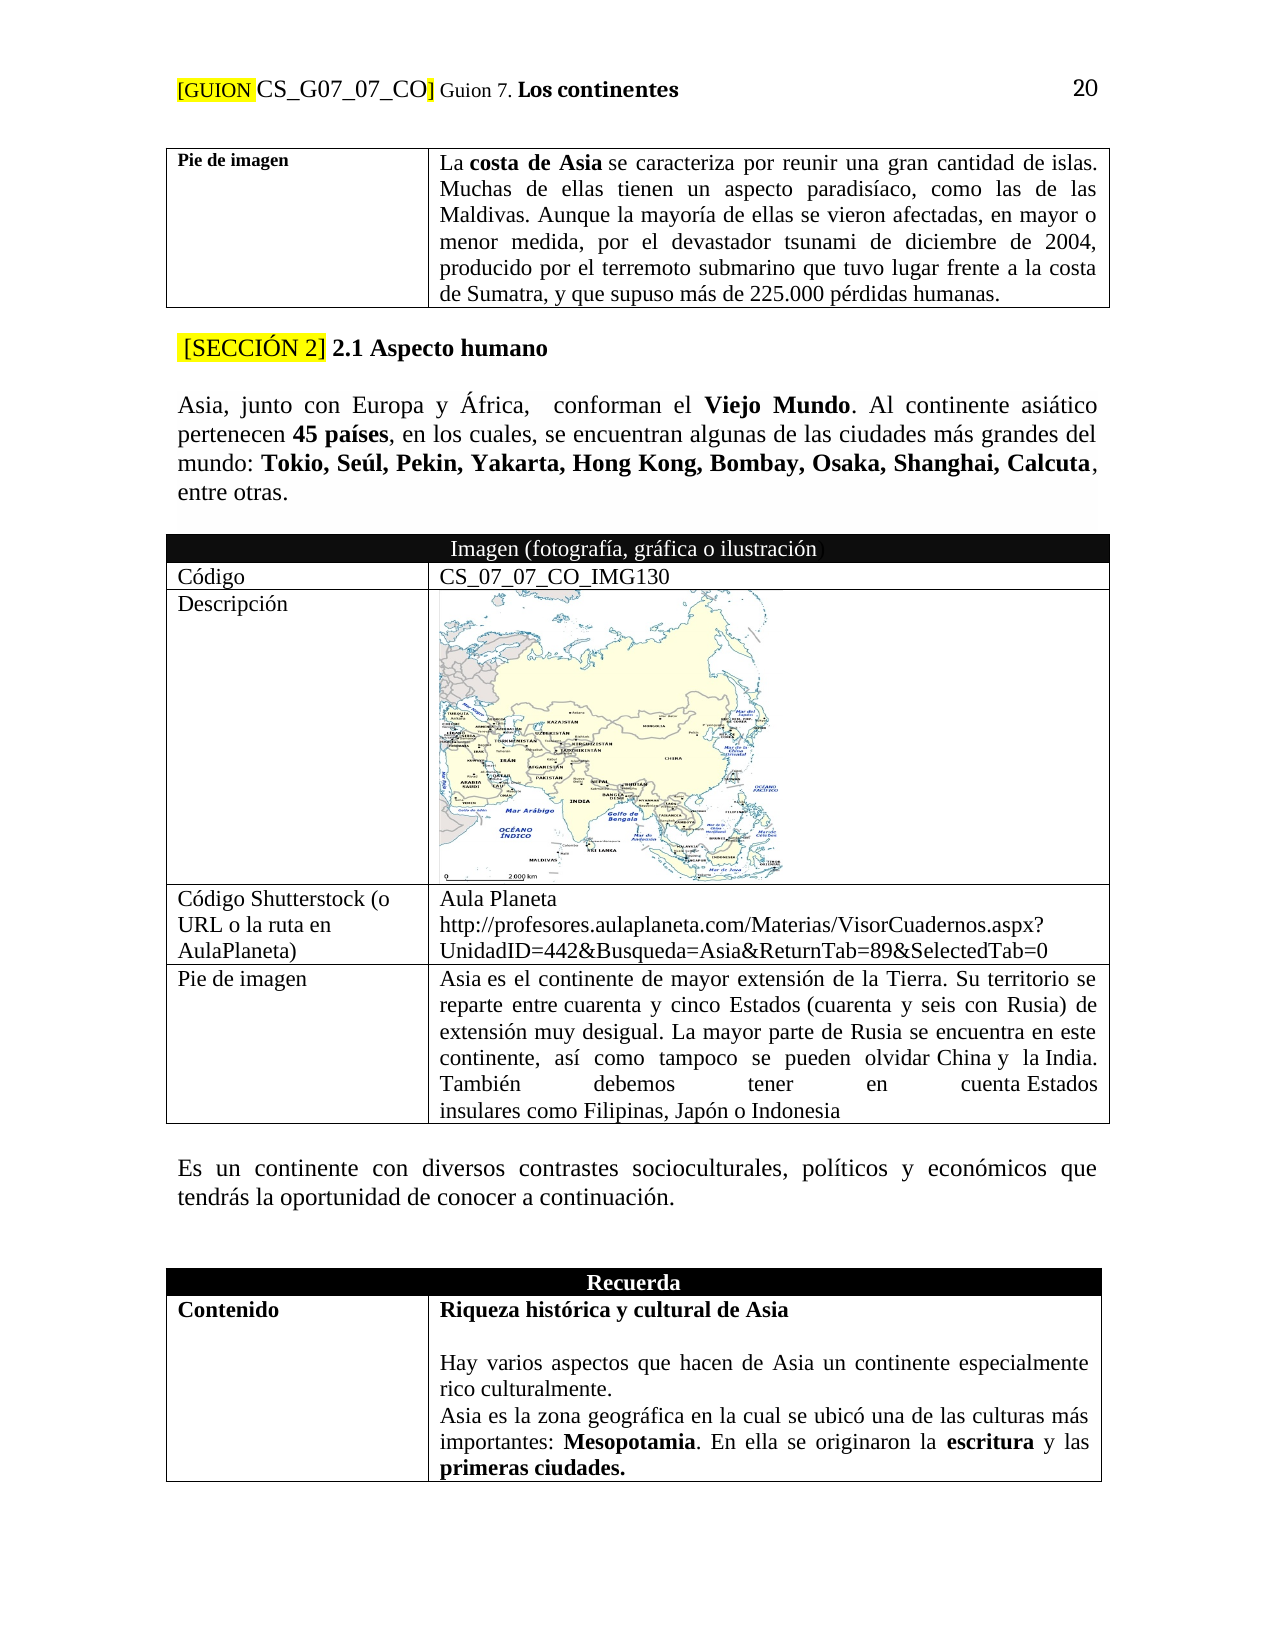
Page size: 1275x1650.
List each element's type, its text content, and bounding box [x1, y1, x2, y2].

table_cell Código Shutterstock (o URL o la ruta en AulaPlaneta) [167, 885, 428, 964]
table_cell Código [167, 563, 428, 589]
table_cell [429, 1296, 1101, 1481]
table_cell Aula Planeta http://profesores.aulaplaneta.com/Materias/VisorCuadernos.aspx?UnidadID=442&Busqueda=Asia&ReturnTab=89&SelectedTab=0 [429, 885, 1109, 964]
table_cell Descripción [167, 590, 428, 884]
table_header Imagen (fotografía, gráfica o ilustración) [167, 535, 1109, 562]
text Asia, junto con Europa y África, conforman el Viejo Mundo. Al continente asiático pertenecen 45 países, en los cuales, se encuentran algunas de las ciudades más grandes del mundo: Tokio, Seúl, Pekin, Yakarta, Hong Kong, Bombay, Osaka, Shanghai, Calcuta, entre otras. [177, 391, 1098, 506]
table_cell Asia es el continente de mayor extensión de la Tierra. Su territorio se reparte entre cuarenta y cinco Estados (cuarenta y seis con Rusia) de extensión muy desigual. La mayor parte de Rusia se encuentra en este continente, así como tampoco se pueden olvidar China y la India. También debemos tener en cuenta Estados insulares como Filipinas, Japón o Indonesia [840, 965, 1109, 1123]
table_cell Pie de imagen [167, 149, 428, 307]
table_cell CS_07_07_CO_IMG130 [429, 563, 1109, 589]
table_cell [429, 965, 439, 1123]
table_cell Pie de imagen [167, 965, 428, 1123]
text Es un continente con diversos contrastes socioculturales, políticos y económicos que tendrás la oportunidad de conocer a continuación. [177, 1153, 1098, 1210]
table_cell [429, 590, 439, 884]
table_cell La costa de Asia se caracteriza por reunir una gran cantidad de islas. Muchas de ellas tienen un aspecto paradisíaco, como las de las Maldivas. Aunque la mayoría de ellas se vieron afectadas, en mayor o menor medida, por el devastador tsunami de diciembre de 2004, producido por el terremoto submarino que tuvo lugar frente a la costa de Sumatra, y que supuso más de 225.000 pérdidas humanas. [429, 149, 1109, 307]
table_cell [783, 590, 1109, 884]
text [SECCIÓN 2] 2.1 Aspecto humano [326, 333, 1098, 362]
table_header Recuerda [167, 1269, 1101, 1295]
table_cell Contenido [167, 1296, 428, 1481]
picture [439, 590, 783, 884]
